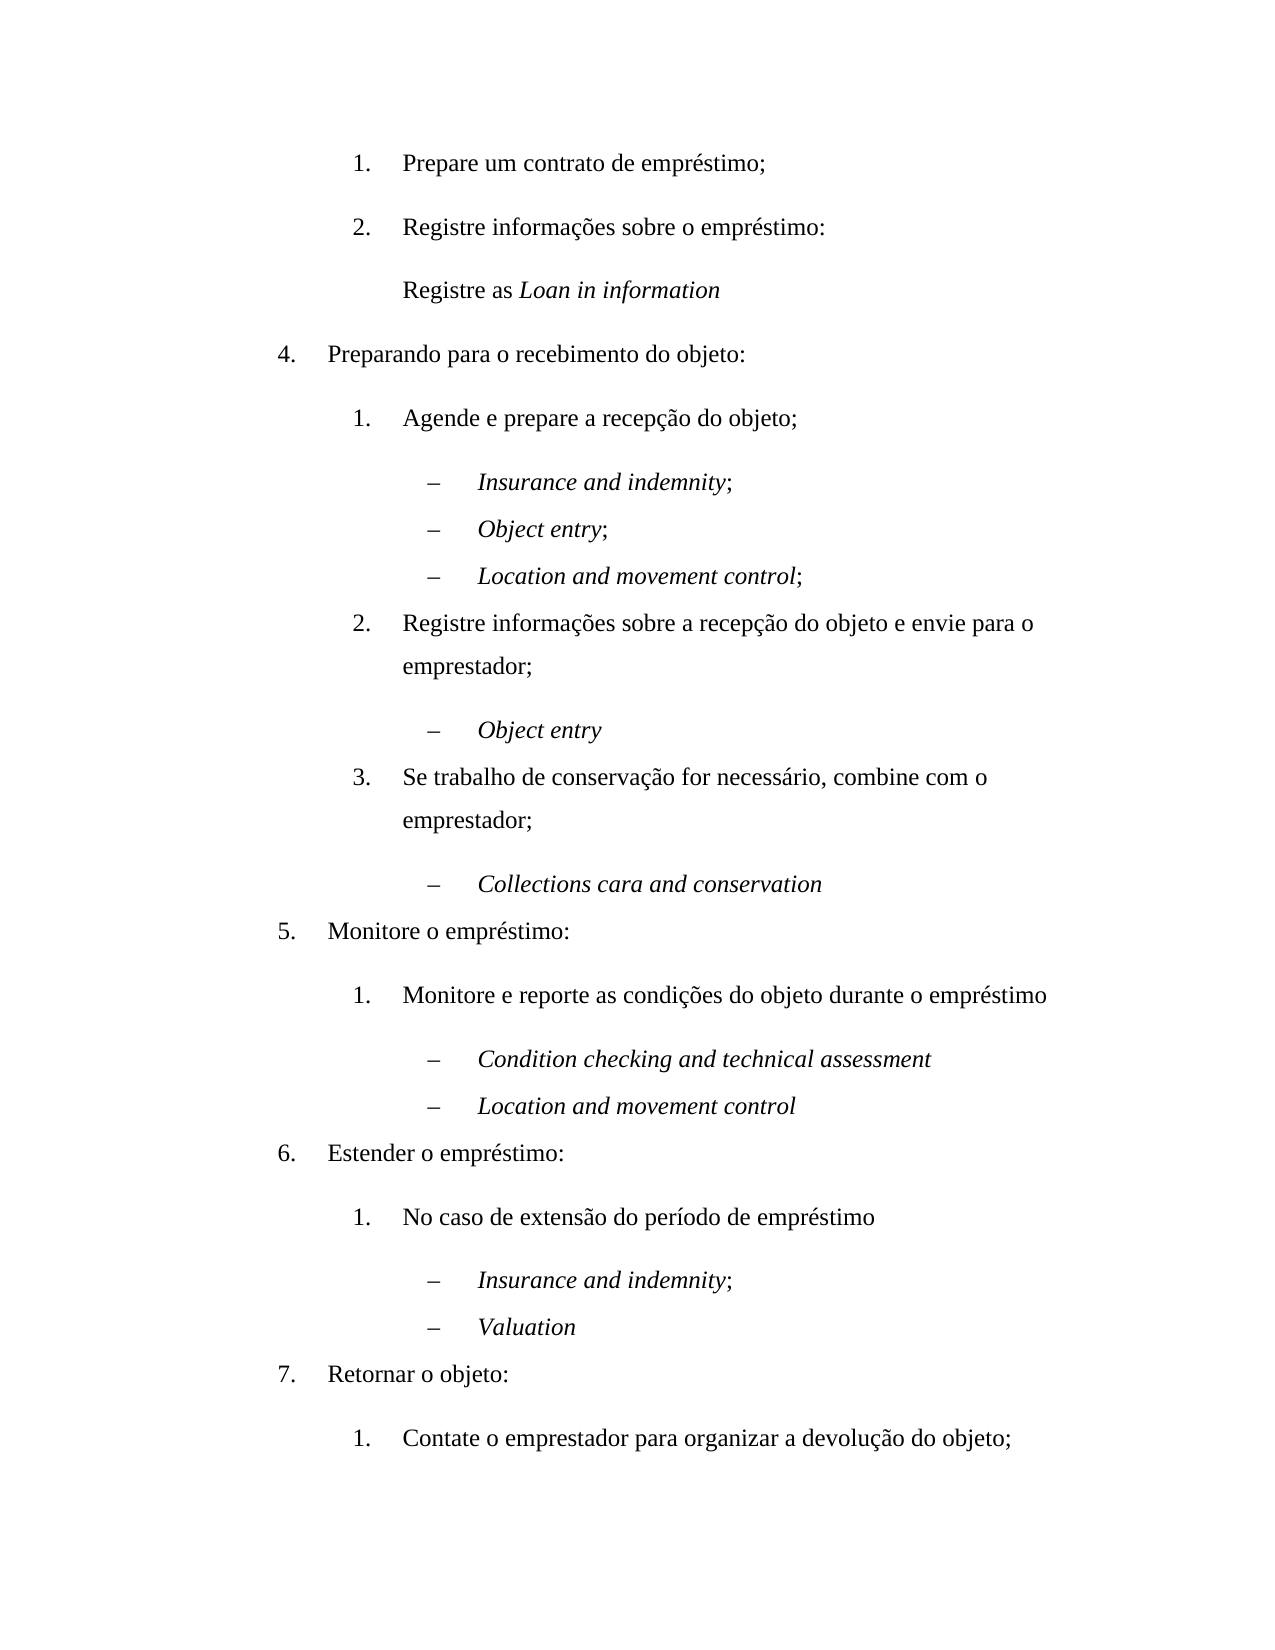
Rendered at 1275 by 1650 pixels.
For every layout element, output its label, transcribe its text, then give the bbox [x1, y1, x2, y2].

list Insurance and indemnity; [427, 1266, 1098, 1294]
list Valuation [427, 1312, 1098, 1341]
list Registre informações sobre a recepção do objeto e envie para o emprestador; [352, 608, 1098, 680]
list Contate o emprestador para organizar a devolução do objeto; [352, 1423, 1098, 1452]
list Prepare um contrato de empréstimo; [352, 148, 1098, 176]
list Estender o empréstimo: [277, 1138, 1098, 1166]
list No caso de extensão do período de empréstimo [352, 1202, 1098, 1230]
list Monitore o empréstimo: [277, 916, 1098, 945]
list Preparando para o recebimento do objeto: [277, 339, 1098, 368]
list Retornar o objeto: [277, 1359, 1098, 1388]
list Monitore e reporte as condições do objeto durante o empréstimo [352, 980, 1098, 1009]
list Insurance and indemnity; [427, 467, 1098, 496]
list Condition checking and technical assessment [427, 1044, 1098, 1073]
list Location and movement control; [427, 561, 1098, 590]
list Object entry [427, 715, 1098, 744]
list Se trabalho de conservação for necessário, combine com o emprestador; [352, 762, 1098, 834]
list Registre as Loan in information [352, 276, 1098, 304]
list Registre informações sobre o empréstimo: [352, 212, 1098, 240]
list Location and movement control [427, 1091, 1098, 1119]
list Object entry; [427, 514, 1098, 543]
list Collections cara and conservation [427, 869, 1098, 898]
list Agende e prepare a recepção do objeto; [352, 403, 1098, 432]
